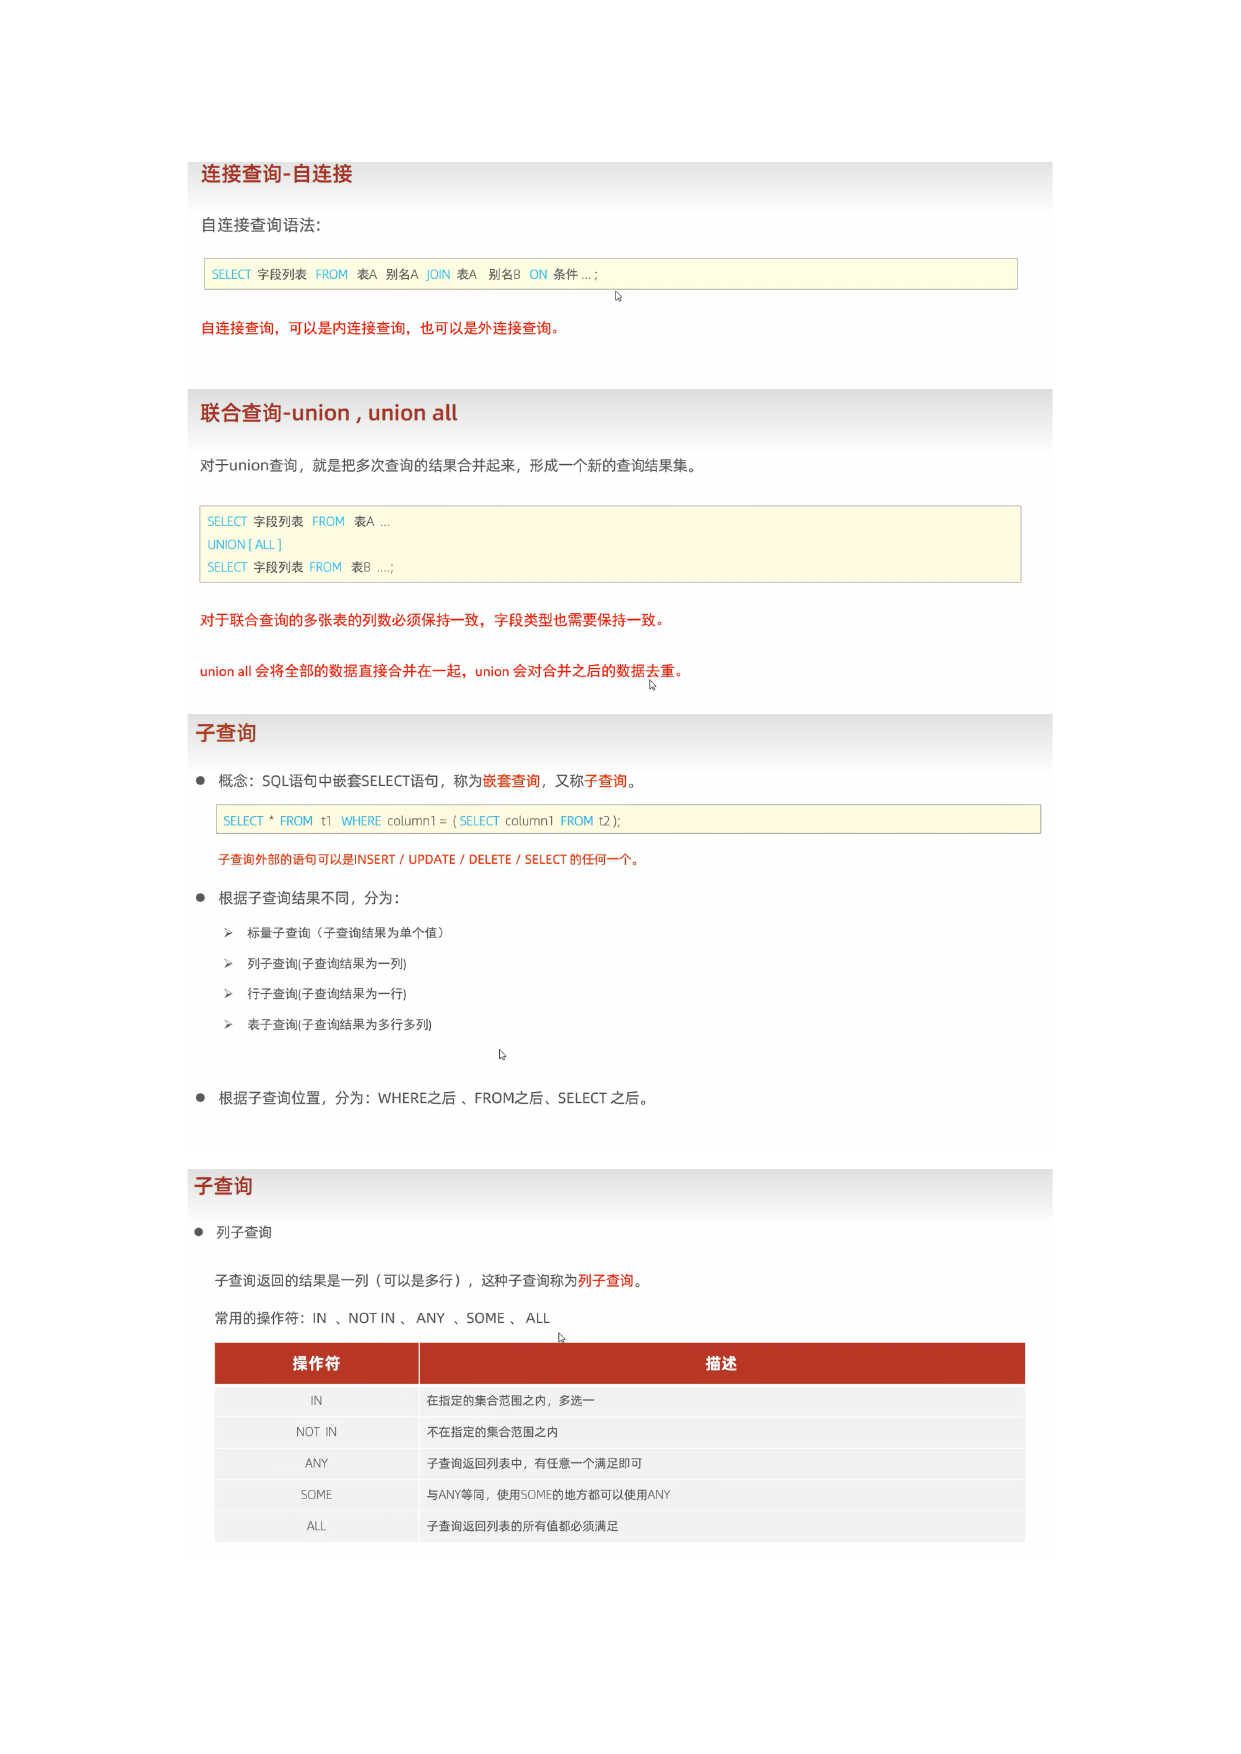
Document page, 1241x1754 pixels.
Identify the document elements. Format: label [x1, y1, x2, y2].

picture [187, 162, 1053, 386]
picture [187, 1169, 1053, 1556]
picture [187, 389, 1053, 709]
picture [187, 714, 1053, 1151]
